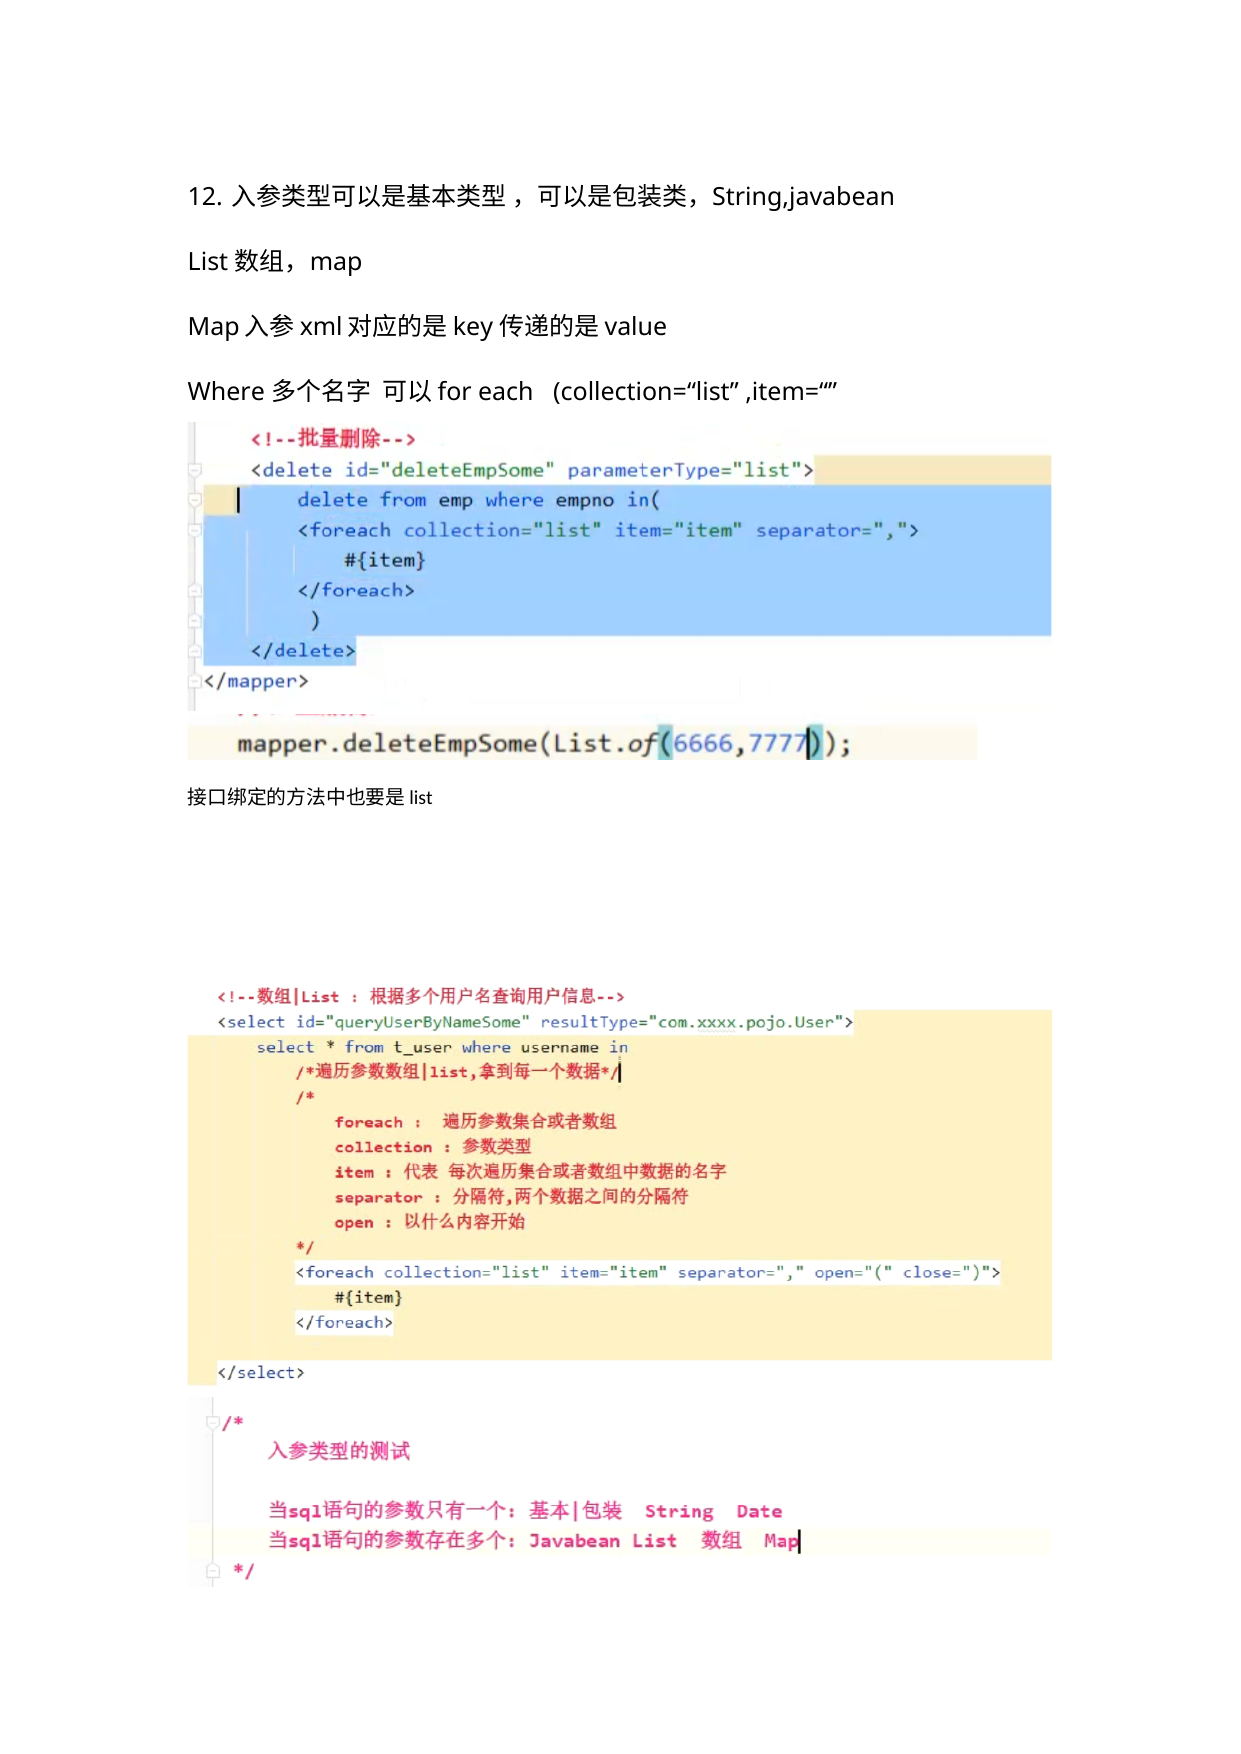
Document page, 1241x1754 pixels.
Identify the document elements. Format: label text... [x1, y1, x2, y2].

picture [187, 714, 978, 760]
picture [187, 1397, 1052, 1587]
picture [187, 974, 1053, 1387]
list 入参类型可以是基本类型 ，可以是包装类，String,javabean [187, 162, 1053, 227]
list 接口绑定的方法中也要是list [187, 779, 1053, 812]
list List 数组，map [187, 227, 1053, 292]
picture [187, 422, 1052, 711]
list Map入参xml对应的是key 传递的是value [187, 292, 1053, 357]
